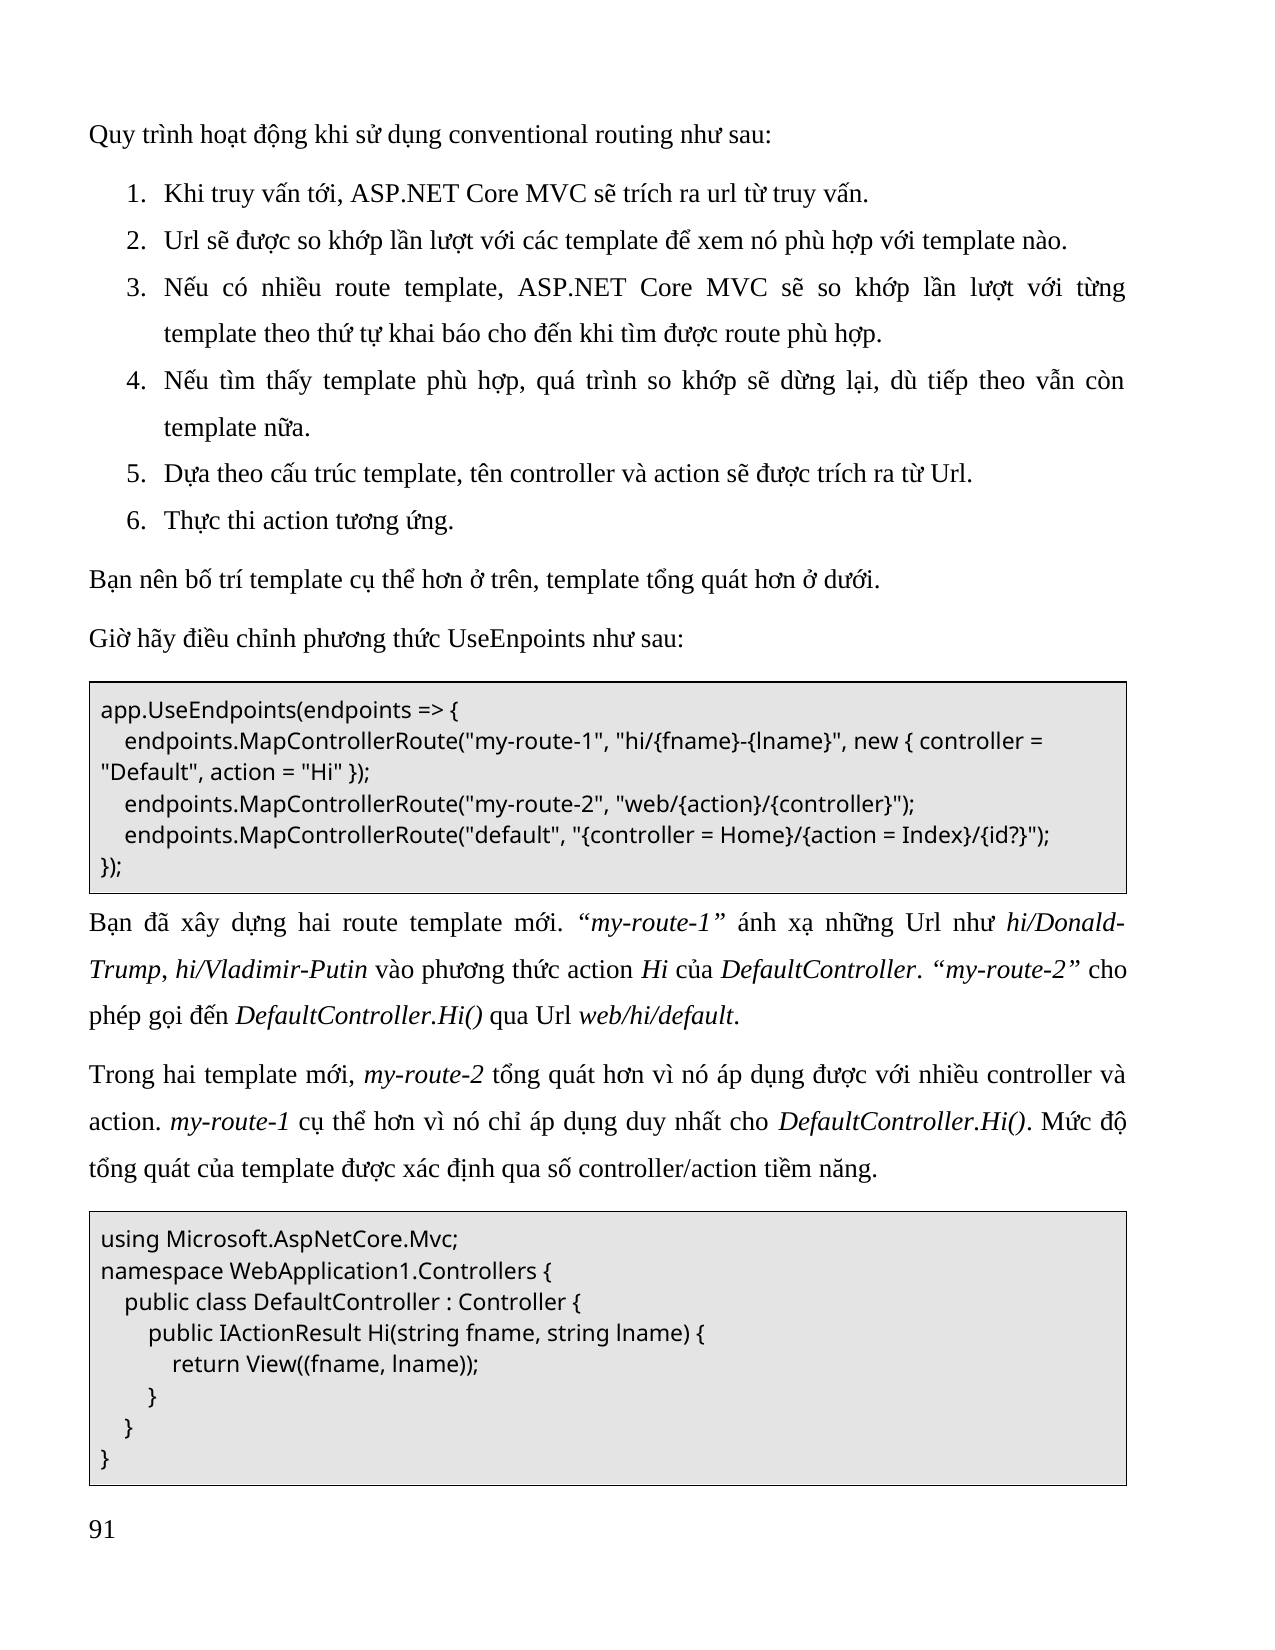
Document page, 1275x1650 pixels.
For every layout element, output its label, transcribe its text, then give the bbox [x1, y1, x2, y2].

text Trong hai template mới, my-route-2 tổng quát hơn vì nó áp dụng được với nhiều controller và action. my-route-1 cụ thể hơn vì nó chỉ áp dụng duy nhất cho DefaultController.Hi(). Mức độ tổng quát của template được xác định qua số controller/action tiềm năng. [89, 1058, 1127, 1183]
list Nếu có nhiều route template, ASP.NET Core MVC sẽ so khớp lần lượt với từng template theo thứ tự khai báo cho đến khi tìm được route phù hợp. [126, 271, 1127, 348]
list Dựa theo cấu trúc template, tên controller và action sẽ được trích ra từ Url. [126, 457, 1127, 488]
list Thực thi action tương ứng. [126, 504, 1127, 535]
text Giờ hãy điều chỉnh phương thức UseEnpoints như sau: [89, 622, 1127, 653]
text Quy trình hoạt động khi sử dụng conventional routing như sau: [89, 118, 1127, 149]
list Nếu tìm thấy template phù hợp, quá trình so khớp sẽ dừng lại, dù tiếp theo vẫn còn template nữa. [126, 364, 1127, 442]
list Url sẽ được so khớp lần lượt với các template để xem nó phù hợp với template nào. [126, 224, 1127, 255]
table_header using Microsoft.AspNetCore.Mvc; namespace WebApplication1.Controllers { public class DefaultController : Controller { public IActionResult Hi(string fname, string lname) { return View((fname, lname)); } } } [90, 1212, 1126, 1484]
text Bạn đã xây dựng hai route template mới. “my-route-1” ánh xạ những Url như hi/Donald-Trump, hi/Vladimir-Putin vào phương thức action Hi của DefaultController. “my-route-2” cho phép gọi đến DefaultController.Hi() qua Url web/hi/default. [89, 906, 1127, 1031]
list Khi truy vấn tới, ASP.NET Core MVC sẽ trích ra url từ truy vấn. [126, 177, 1127, 208]
table_header app.UseEndpoints(endpoints => { endpoints.MapControllerRoute("my-route-1", "hi/{fname}-{lname}", new { controller = "Default", action = "Hi" }); endpoints.MapControllerRoute("my-route-2", "web/{action}/{controller}"); endpoints.MapControllerRoute("default", "{controller = Home}/{action = Index}/{id?}"); }); [90, 683, 1126, 892]
text Bạn nên bố trí template cụ thể hơn ở trên, template tổng quát hơn ở dưới. [89, 563, 1127, 594]
